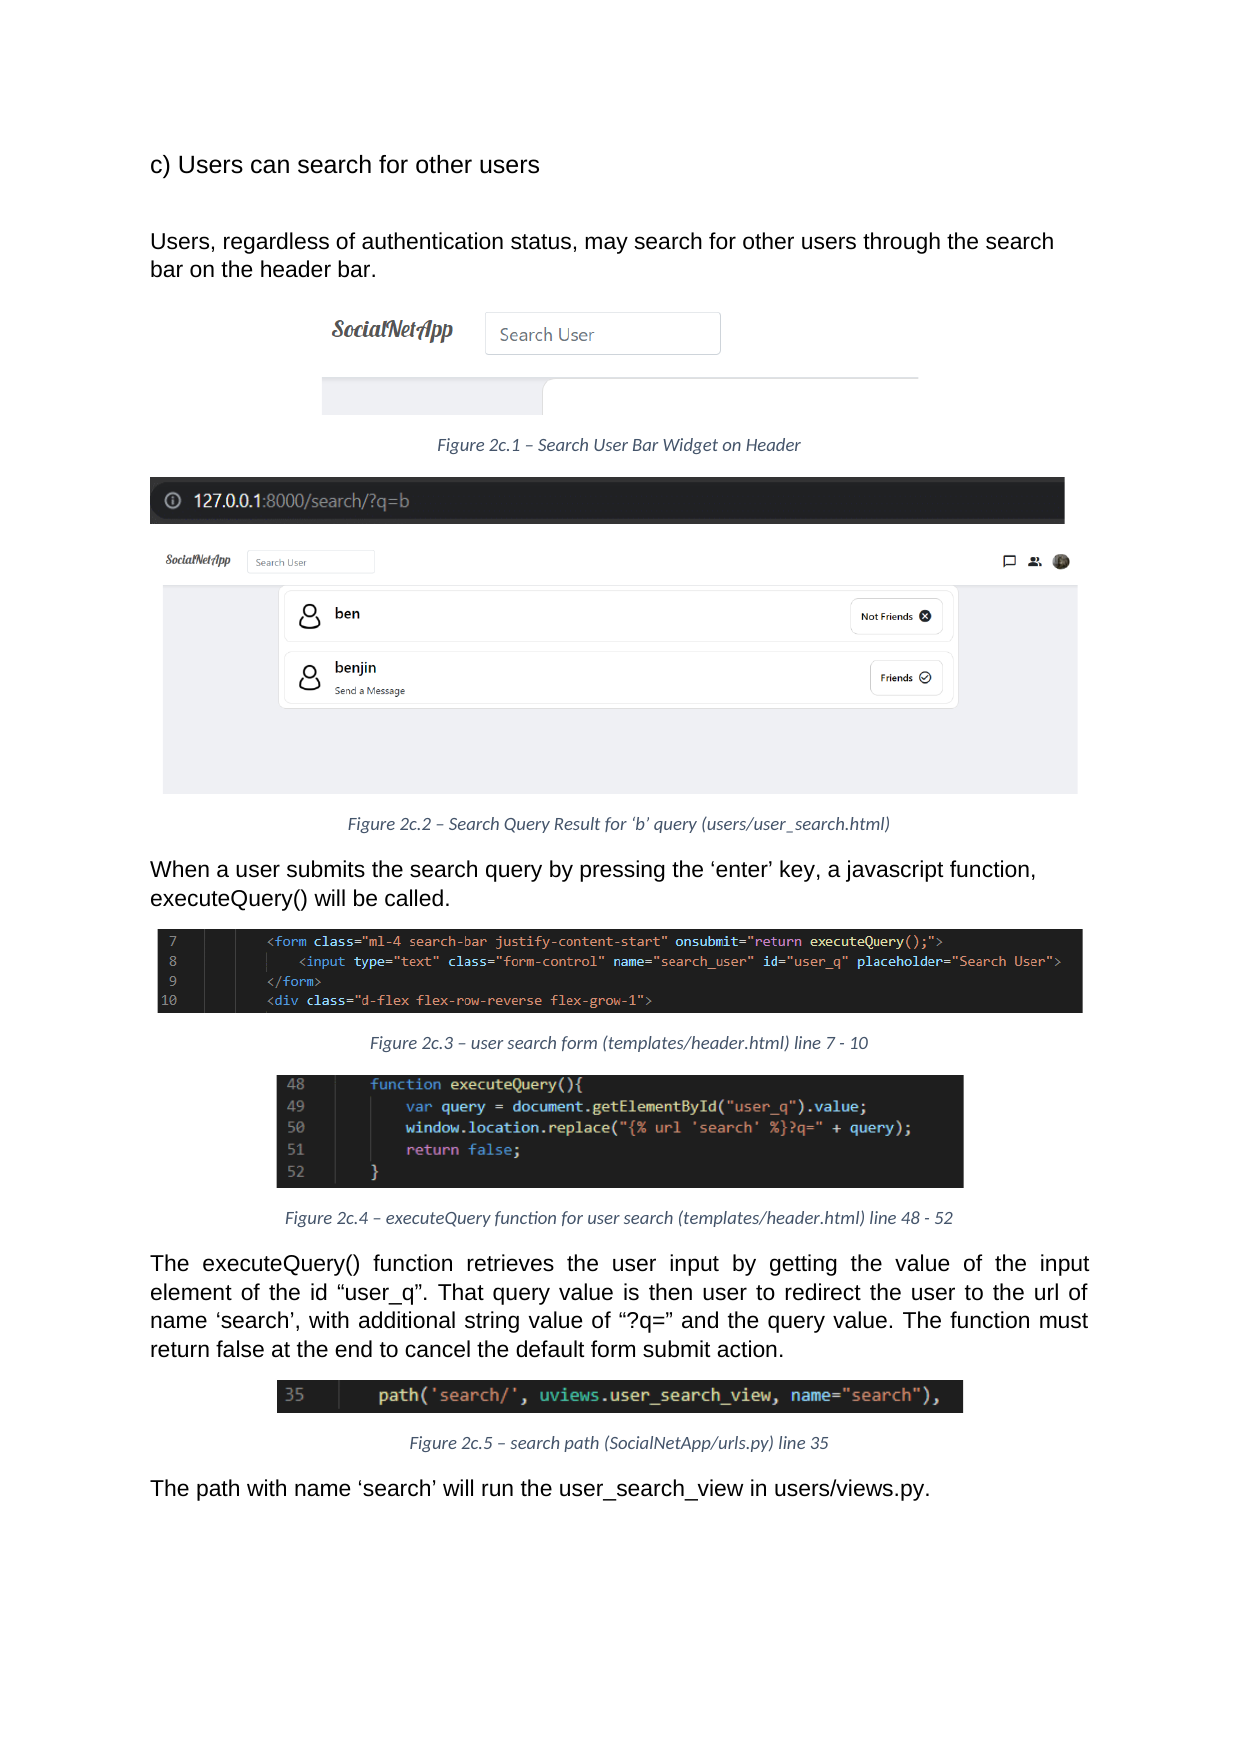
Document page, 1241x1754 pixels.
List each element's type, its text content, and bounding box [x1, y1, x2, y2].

picture [277, 1380, 964, 1413]
text Figure 2c.5 – search path (SocialNetApp/urls.py) line 35 [150, 1432, 1090, 1454]
text When a user submits the search query by pressing the ‘enter’ key, a javascript function, executeQuery() will be called. [150, 856, 1090, 911]
text The executeQuery() function retrieves the user input by getting the value of the input element of the id “user_q”. That query value is then user to redirect the user to the url of name ‘search’, with additional string value of “?q=” and the query value. The function must return false at the end to cancel the default form submit action. [150, 1250, 1090, 1362]
text Figure 2c.1 – Search User Bar Widget on Header [150, 433, 1090, 456]
text The path with name ‘search’ will run the user_search_view in users/views.py. [150, 1475, 1090, 1502]
picture [150, 477, 1065, 524]
text Figure 2c.4 – executeQuery function for user search (templates/header.html) line 48 - 52 [150, 1206, 1090, 1229]
text Users, regardless of authentication status, may search for other users through the search bar on the header bar. [150, 228, 1090, 283]
picture [157, 929, 1083, 1013]
subtitle c) Users can search for other users [150, 150, 1090, 179]
picture [162, 542, 1078, 794]
picture [276, 1075, 964, 1188]
text Figure 2c.3 – user search form (templates/header.html) line 7 - 10 [150, 1032, 1090, 1054]
picture [321, 301, 919, 415]
text Figure 2c.2 – Search Query Result for ‘b’ query (users/user_search.html) [150, 812, 1090, 835]
